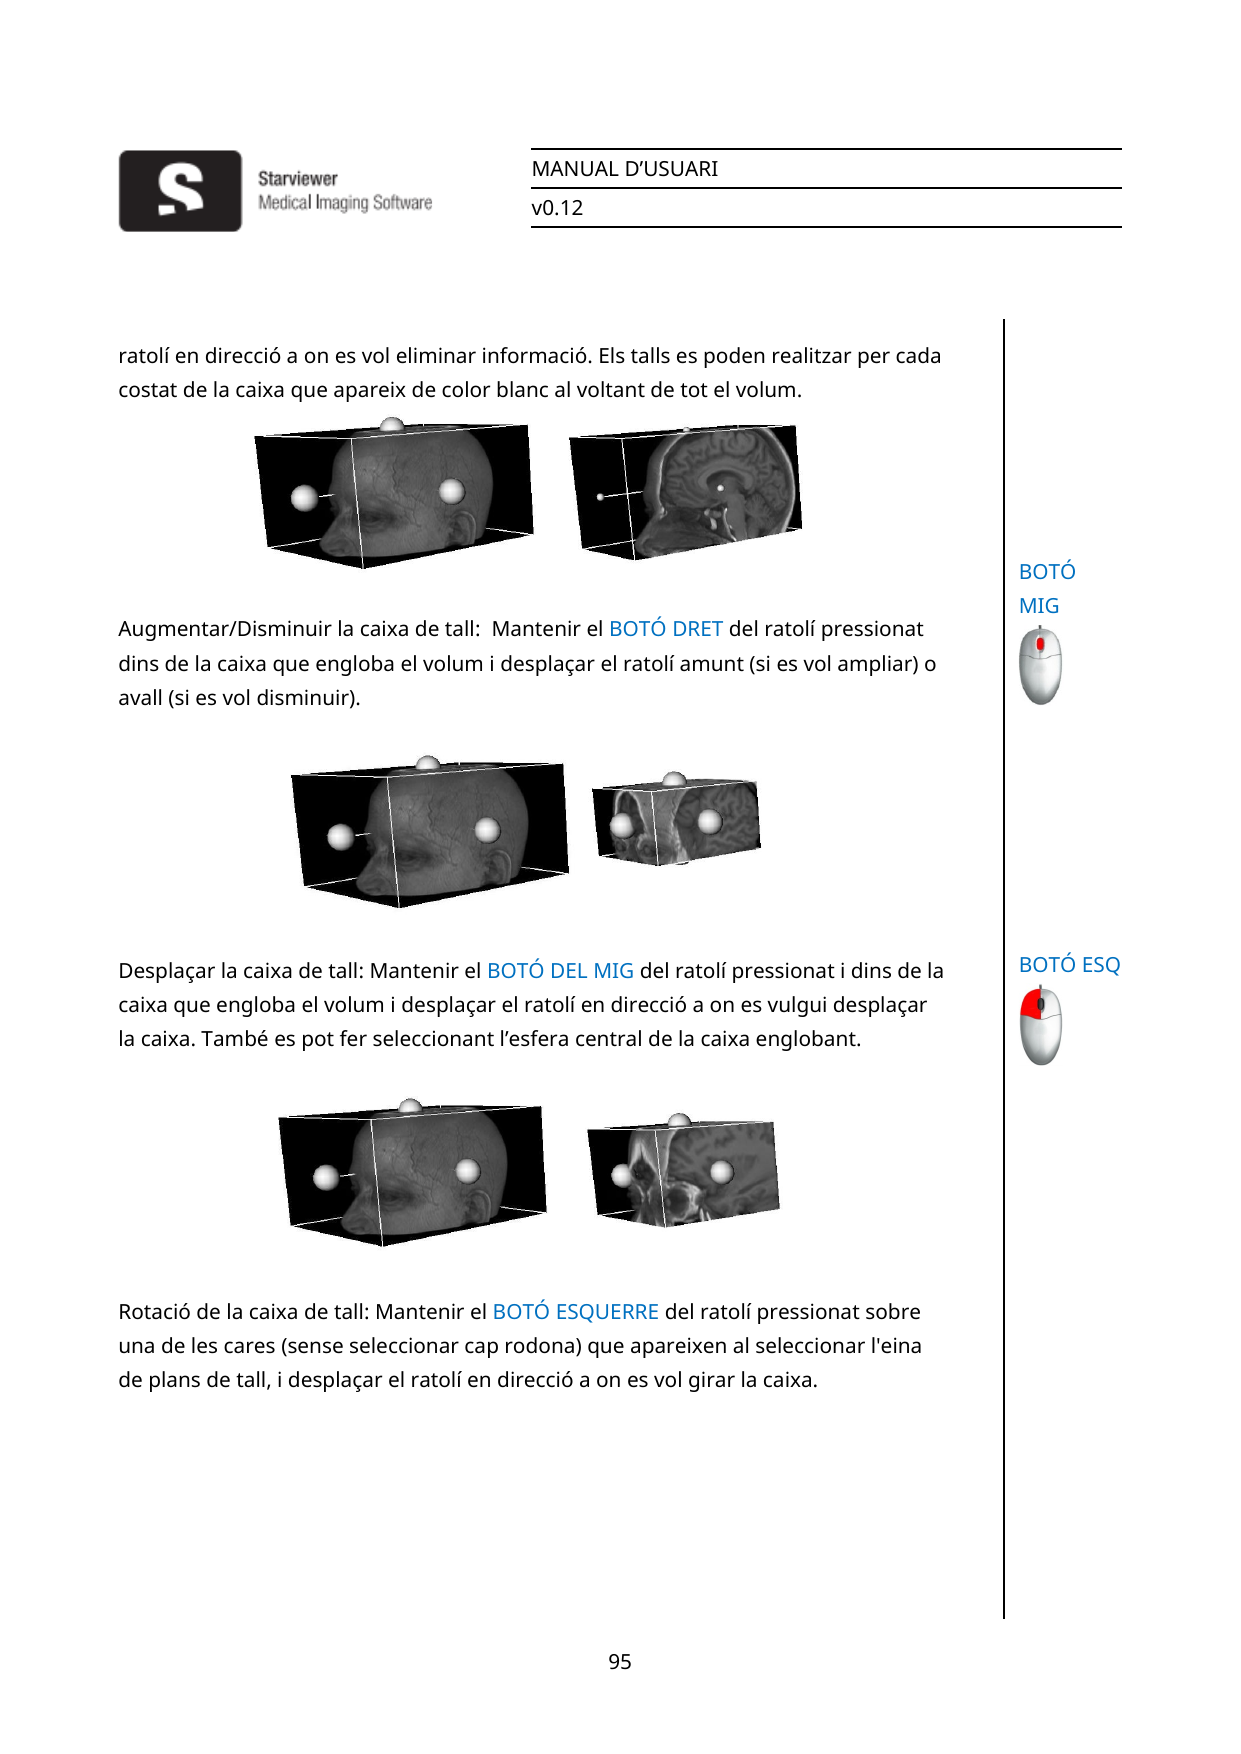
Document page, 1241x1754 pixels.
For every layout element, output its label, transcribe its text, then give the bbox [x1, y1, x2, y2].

picture [285, 750, 778, 917]
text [118, 341, 1003, 404]
text Augmentar/Disminuir la caixa de tall: Mantenir el botó dret del ratolí pressionat dins de la caixa que engloba el volum i desplaçar el ratolí amunt (si es vol ampliar) o avall (si es vol disminuir). [118, 614, 1003, 711]
text Rotació de la caixa de tall: Mantenir el botó esquerre del ratolí pressionat sobre una de les cares (sense seleccionar cap rodona) que apareixen al seleccionar l'eina de plans de tall, i desplaçar el ratolí en direcció a on es vol girar la caixa. [118, 1297, 1003, 1394]
picture [1018, 625, 1065, 706]
picture [269, 1092, 794, 1258]
text Desplaçar la caixa de tall: Mantenir el botó del mig del ratolí pressionat i dins de la caixa que engloba el volum i desplaçar el ratolí en direcció a on es vulgui desplaçar la caixa. També es pot fer seleccionant l’esfera central de la caixa englobant. [118, 956, 1003, 1052]
table_header Botó MIG Botó ESQ [1005, 319, 1122, 1618]
picture [1018, 983, 1063, 1066]
picture [245, 409, 818, 575]
